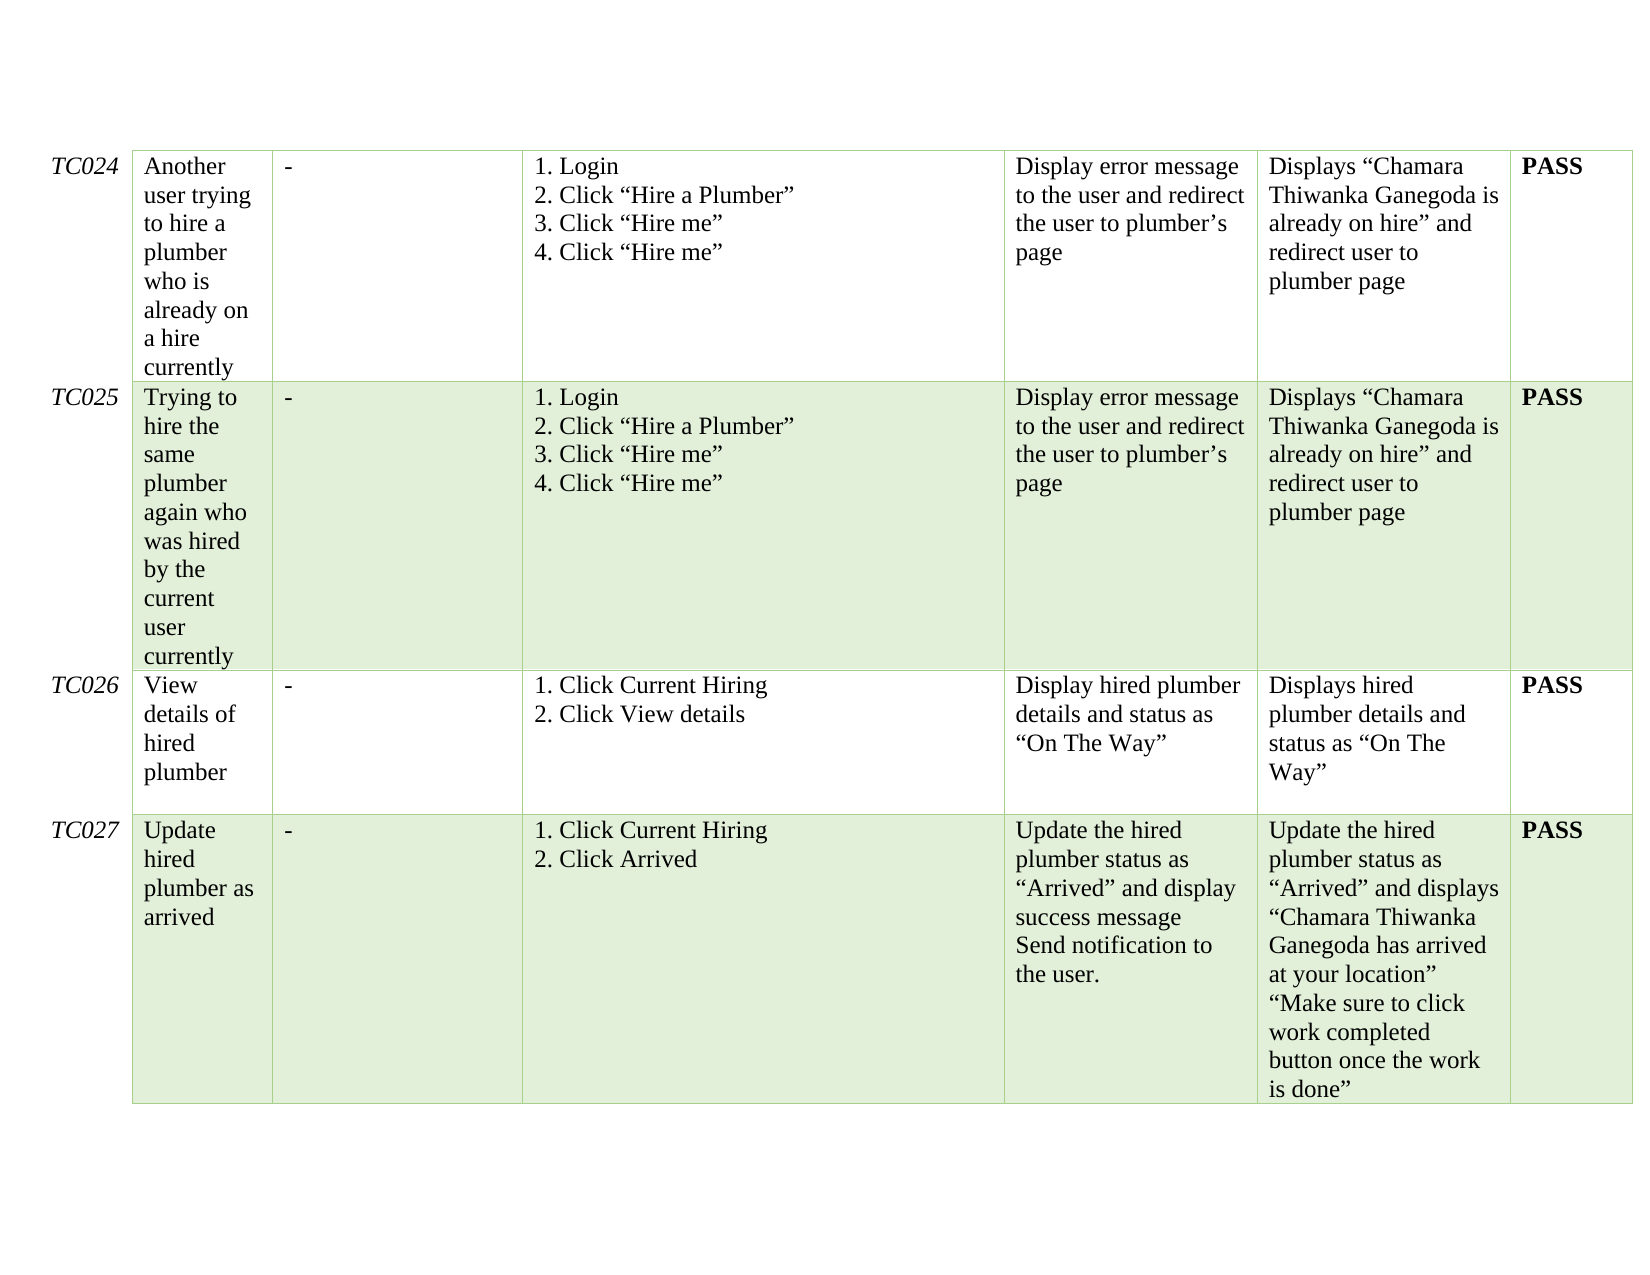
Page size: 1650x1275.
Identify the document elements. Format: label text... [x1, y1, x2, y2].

table_cell Displays hired plumber details and status as “On The Way” [1258, 671, 1510, 814]
table_cell Displays “Chamara Thiwanka Ganegoda is already on hire” and redirect user to plumber page [1258, 151, 1510, 381]
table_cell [1005, 815, 1257, 1103]
table_cell TC026 [39, 670, 132, 814]
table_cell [1258, 815, 1510, 1103]
table_cell PASS [1511, 815, 1632, 1103]
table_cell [523, 815, 1004, 1103]
table_cell - [273, 815, 522, 1103]
table_cell Trying to hire the same plumber again who was hired by the current user currently [133, 382, 272, 669]
table_cell Display error message to the user and redirect the user to plumber’s page [1005, 382, 1257, 669]
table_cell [523, 151, 1004, 381]
table_cell PASS [1511, 151, 1632, 381]
table_cell Displays “Chamara Thiwanka Ganegoda is already on hire” and redirect user to plumber page [1258, 382, 1510, 669]
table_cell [133, 815, 272, 1103]
table_cell Display hired plumber details and status as “On The Way” [1005, 671, 1257, 814]
table_cell 1. Click Current Hiring 2. Click View details [523, 671, 1004, 814]
table_cell Display error message to the user and redirect the user to plumber’s page [1005, 151, 1257, 381]
table_cell TC027 [39, 814, 132, 1103]
table_cell PASS [1511, 382, 1632, 669]
table_cell - [273, 671, 522, 814]
table_cell TC024 [39, 150, 132, 381]
table_cell - [273, 382, 522, 669]
table_cell View details of hired plumber [133, 671, 272, 814]
table_cell PASS [1511, 671, 1632, 814]
table_cell TC025 [39, 381, 132, 669]
table_cell Another user trying to hire a plumber who is already on a hire currently [133, 151, 272, 381]
table_cell 1. Login 2. Click “Hire a Plumber” 3. Click “Hire me” 4. Click “Hire me” [523, 382, 1004, 669]
table_cell - [273, 151, 522, 381]
